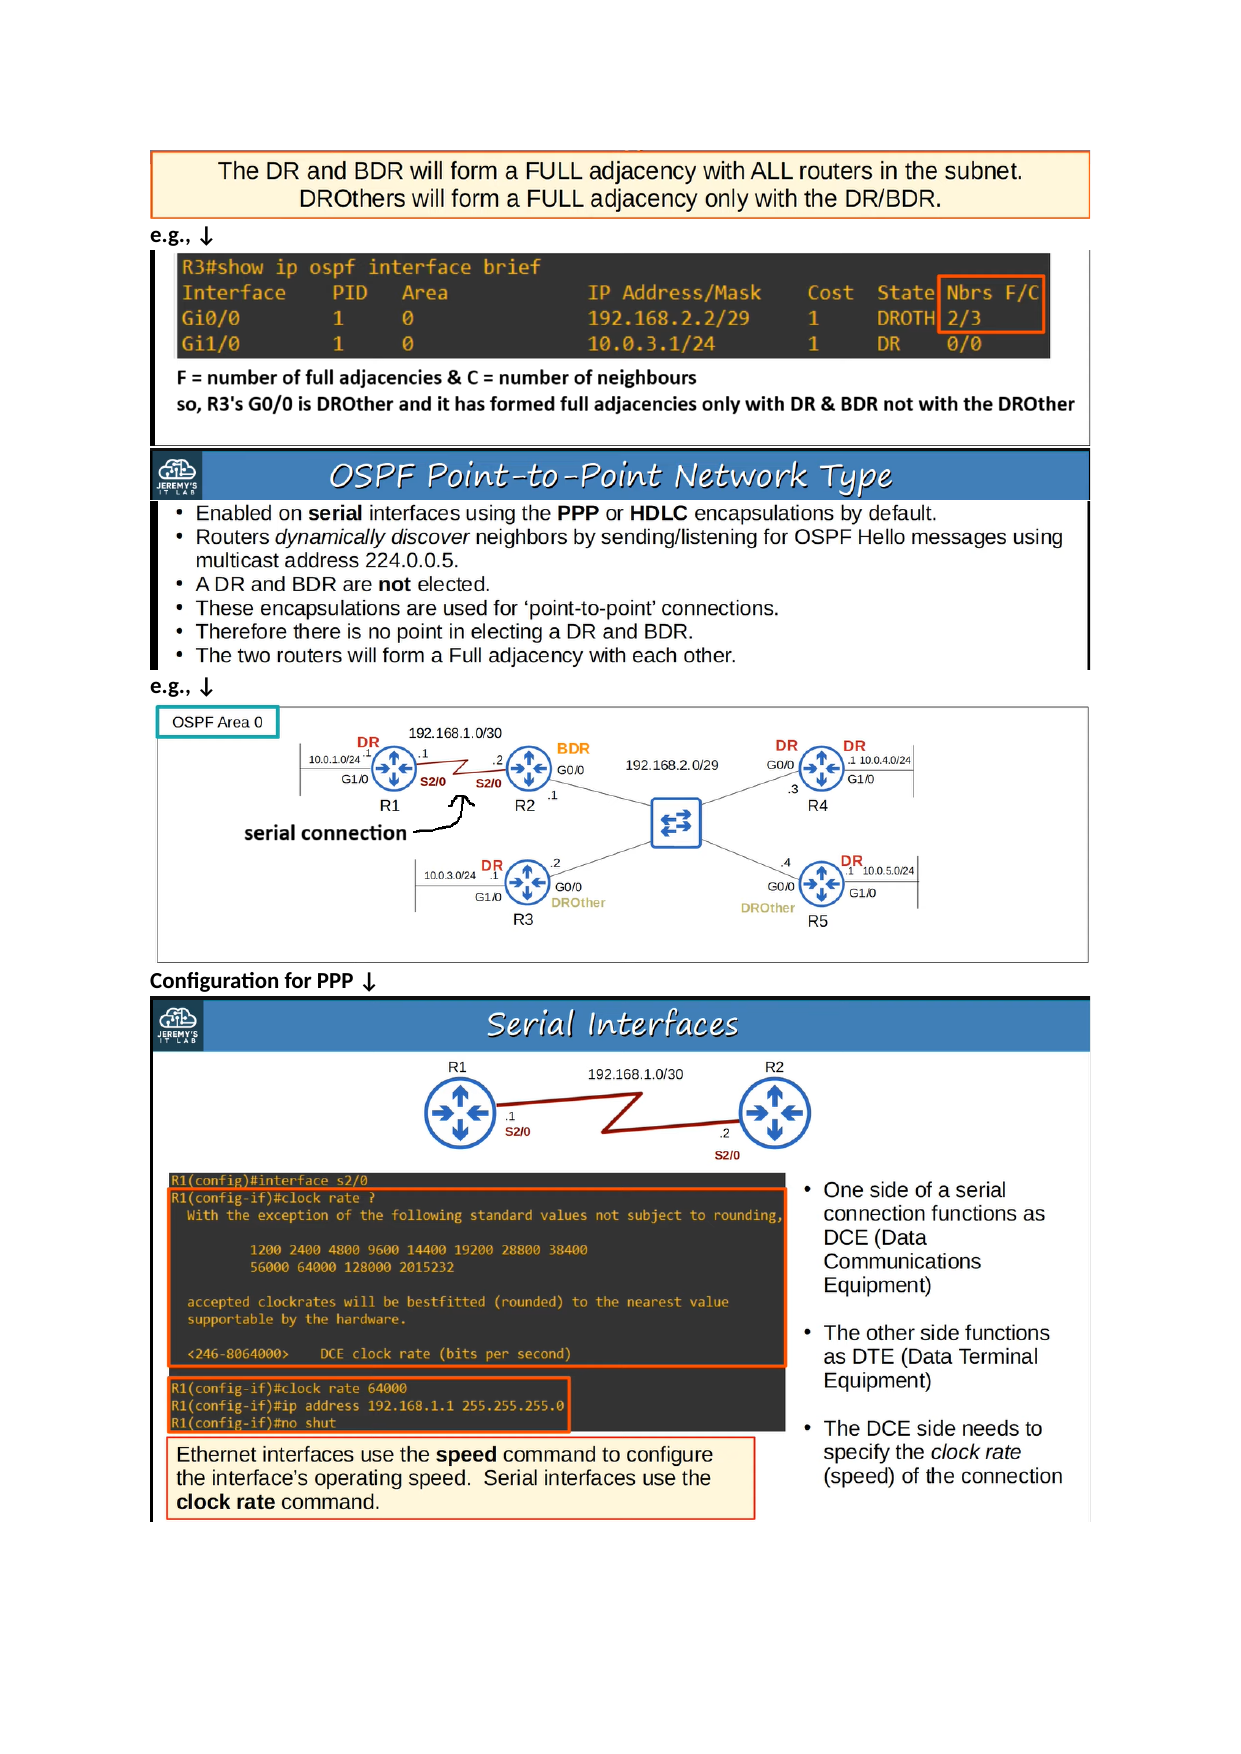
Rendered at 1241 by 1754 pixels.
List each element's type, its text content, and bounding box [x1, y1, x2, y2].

text e.g., ↓e.g., ↓Configuration for PPP ↓ [150, 670, 1090, 701]
picture [150, 448, 1091, 500]
picture [150, 250, 1091, 446]
picture [150, 996, 1091, 1522]
text e.g., ↓e.g., ↓Configuration for PPP ↓ [150, 965, 1090, 996]
text e.g., ↓e.g., ↓Configuration for PPP ↓ [150, 219, 1090, 250]
picture [150, 501, 1091, 670]
picture [150, 150, 1091, 219]
picture [150, 701, 1091, 965]
